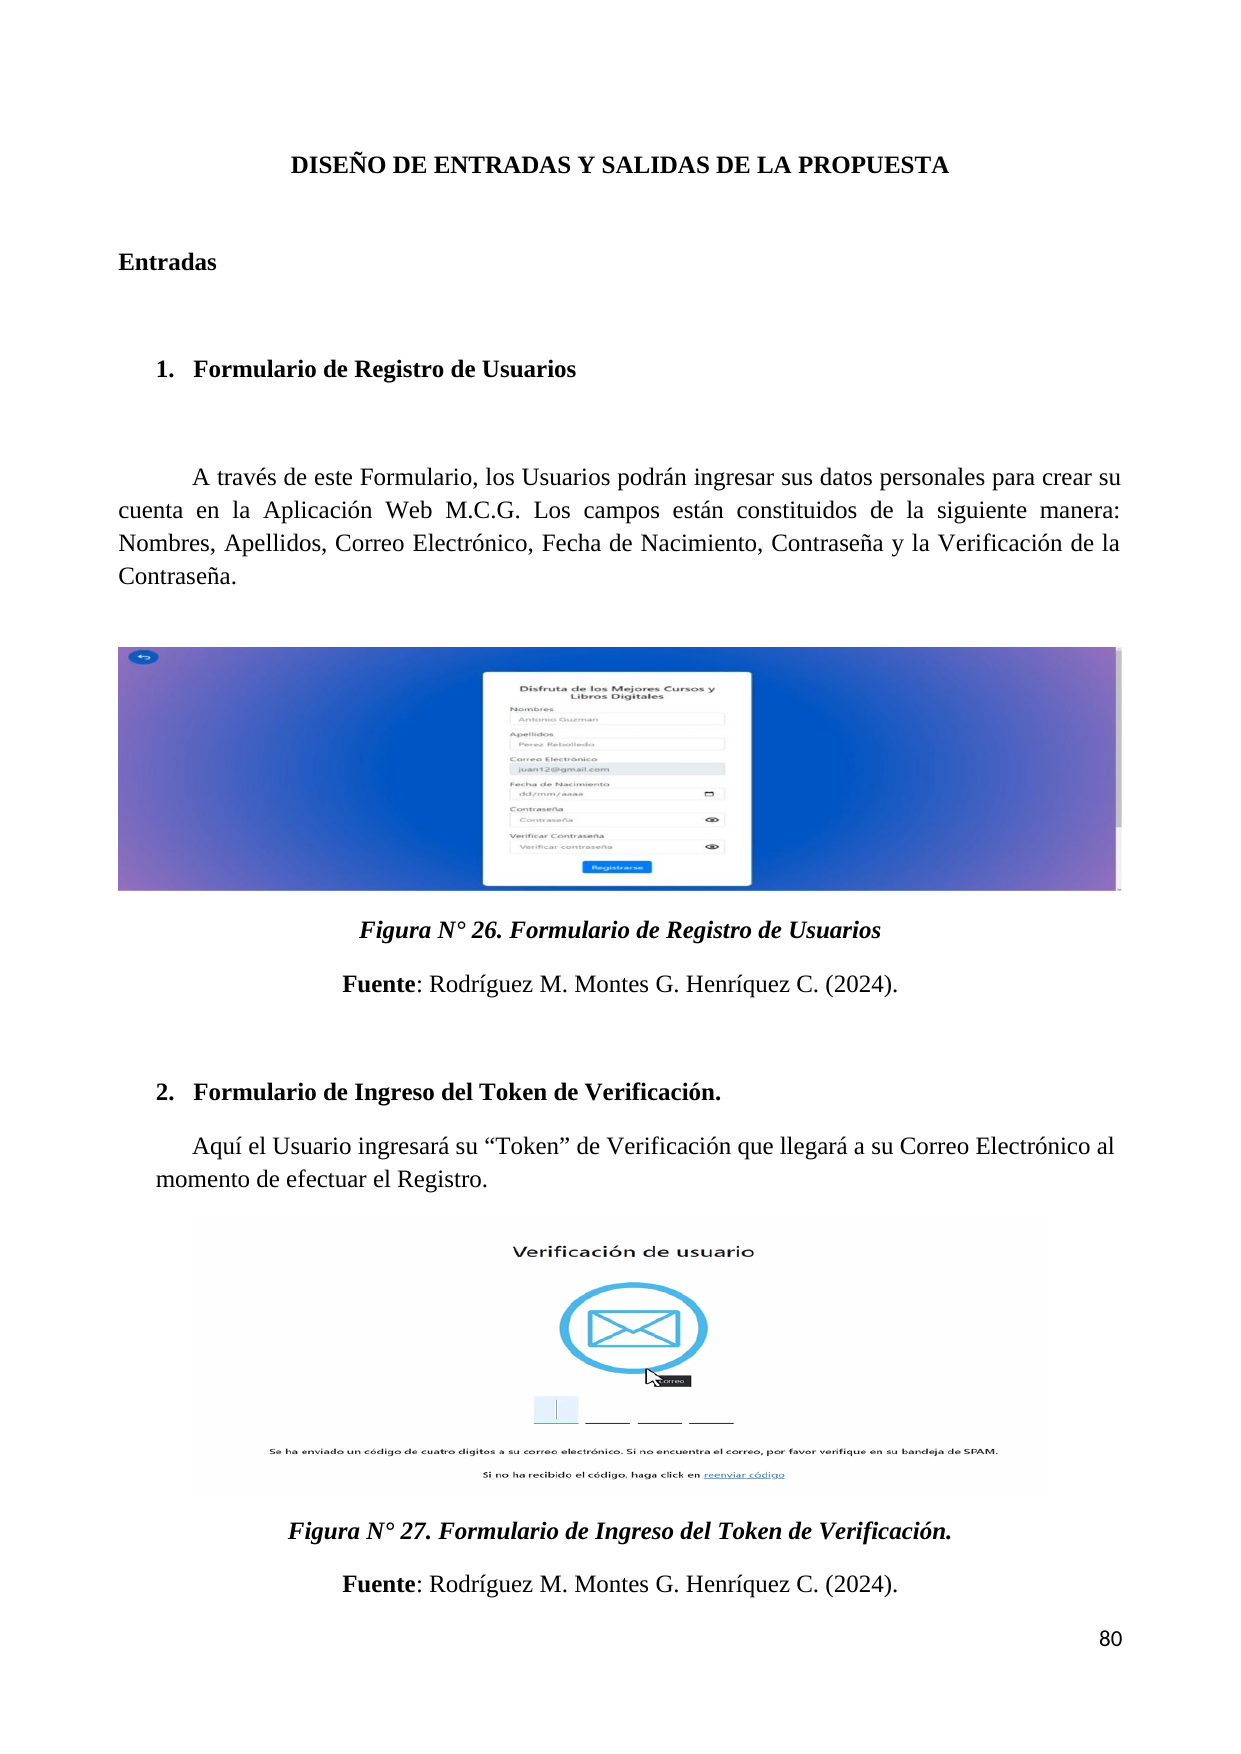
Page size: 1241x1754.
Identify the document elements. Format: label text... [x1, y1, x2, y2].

text A través de este Formulario, los Usuarios podrán ingresar sus datos personales para crear su cuenta en la Aplicación Web M.C.G. Los campos están constituidos de la siguiente manera: Nombres, Apellidos, Correo Electrónico, Fecha de Nacimiento, Contraseña y la Verificación de la Contraseña. [118, 462, 1122, 590]
text Fuente: Rodríguez M. Montes G. Henríquez C. (2024). [118, 1569, 1122, 1598]
text Figura N° 26. Formulario de Registro de Usuarios [118, 915, 1122, 944]
list Formulario de Registro de Usuarios [156, 354, 1122, 383]
list Formulario de Ingreso del Token de Verificación. [156, 1077, 1122, 1106]
text Entradas [118, 247, 1122, 276]
text Fuente: Rodríguez M. Montes G. Henríquez C. (2024). [118, 969, 1122, 998]
text Figura N° 27. Formulario de Ingreso del Token de Verificación. [118, 1516, 1122, 1544]
text Aquí el Usuario ingresará su “Token” de Verificación que llegará a su Correo Electrónico al momento de efectuar el Registro. [156, 1131, 1122, 1193]
subtitle DISEÑO DE ENTRADAS Y SALIDAS DE LA PROPUESTA [118, 150, 1122, 178]
picture [118, 647, 1122, 891]
picture [193, 1217, 1047, 1491]
